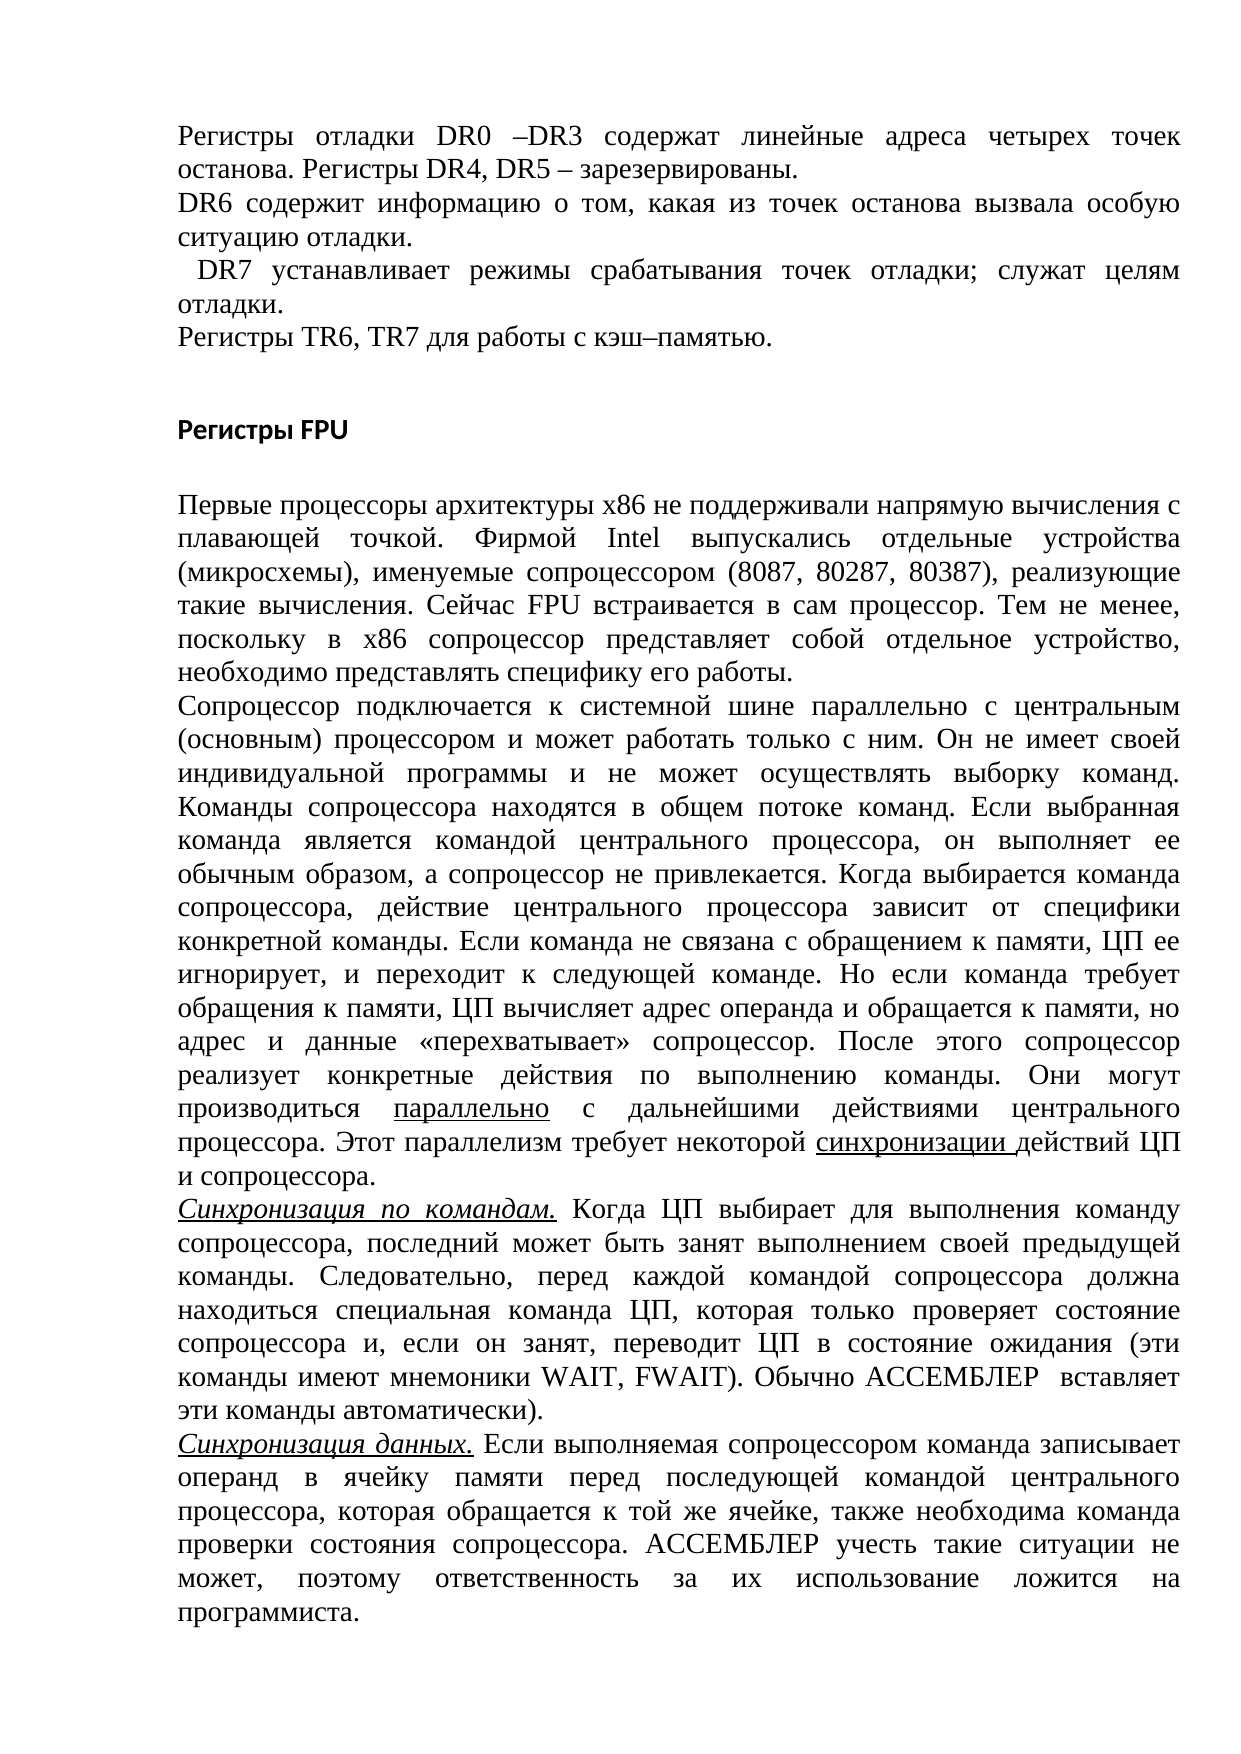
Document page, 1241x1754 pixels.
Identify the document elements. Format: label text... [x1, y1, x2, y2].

text Регистры TR6, TR7 для работы с кэш–памятью. [177, 319, 1181, 353]
text Регистры отладки DR0 –DR3 содержат линейные адреса четырех точек останова. Регистры DR4, DR5 – зарезервированы. [177, 118, 1181, 185]
text DR6 содержит информацию о том, какая из точек останова вызвала особую ситуацию отладки. [177, 185, 1181, 252]
text Синхронизация данных. Если выполняемая сопроцессором команда записывает операнд в ячейку памяти перед последующей командой центрального процессора, которая обращается к той же ячейке, также необходима команда проверки состояния сопроцессора. АССЕМБЛЕР учесть такие ситуации не может, поэтому ответственность за их использование ложится на программиста. [177, 1426, 1181, 1627]
subtitle Регистры FPU [177, 411, 1181, 447]
text Сопроцессор подключается к системной шине параллельно с центральным (основным) процессором и может работать только с ним. Он не имеет своей индивидуальной программы и не может осуществлять выборку команд. Команды сопроцессора находятся в общем потоке команд. Если выбранная команда является командой центрального процессора, он выполняет ее обычным образом, а сопроцессор не привлекается. Когда выбирается команда сопроцессора, действие центрального процессора зависит от специфики конкретной команды. Если команда не связана с обращением к памяти, ЦП ее игнорирует, и переходит к следующей команде. Но если команда требует обращения к памяти, ЦП вычисляет адрес операнда и обращается к памяти, но адрес и данные «перехватывает» сопроцессор. После этого сопроцессор реализует конкретные действия по выполнению команды. Они могут производиться параллельно с дальнейшими действиями центрального процессора. Этот параллелизм требует некоторой синхронизации действий ЦП и сопроцессора. [177, 688, 1181, 1191]
text DR7 устанавливает режимы срабатывания точек отладки; служат целям отладки. [177, 252, 1181, 319]
text Первые процессоры архитектуры х86 не поддерживали напрямую вычисления с плавающей точкой. Фирмой Intel выпускались отдельные устройства (микросхемы), именуемые сопроцессором (8087, 80287, 80387), реализующие такие вычисления. Сейчас FPU встраивается в сам процессор. Тем не менее, поскольку в х86 сопроцессор представляет собой отдельное устройство, необходимо представлять специфику его работы. [177, 487, 1181, 688]
text Синхронизация по командам. Когда ЦП выбирает для выполнения команду сопроцессора, последний может быть занят выполнением своей предыдущей команды. Следовательно, перед каждой командой сопроцессора должна находиться специальная команда ЦП, которая только проверяет состояние сопроцессора и, если он занят, переводит ЦП в состояние ожидания (эти команды имеют мнемоники WAIT, FWAIT). Обычно АССЕМБЛЕР вставляет эти команды автоматически). [177, 1191, 1181, 1426]
